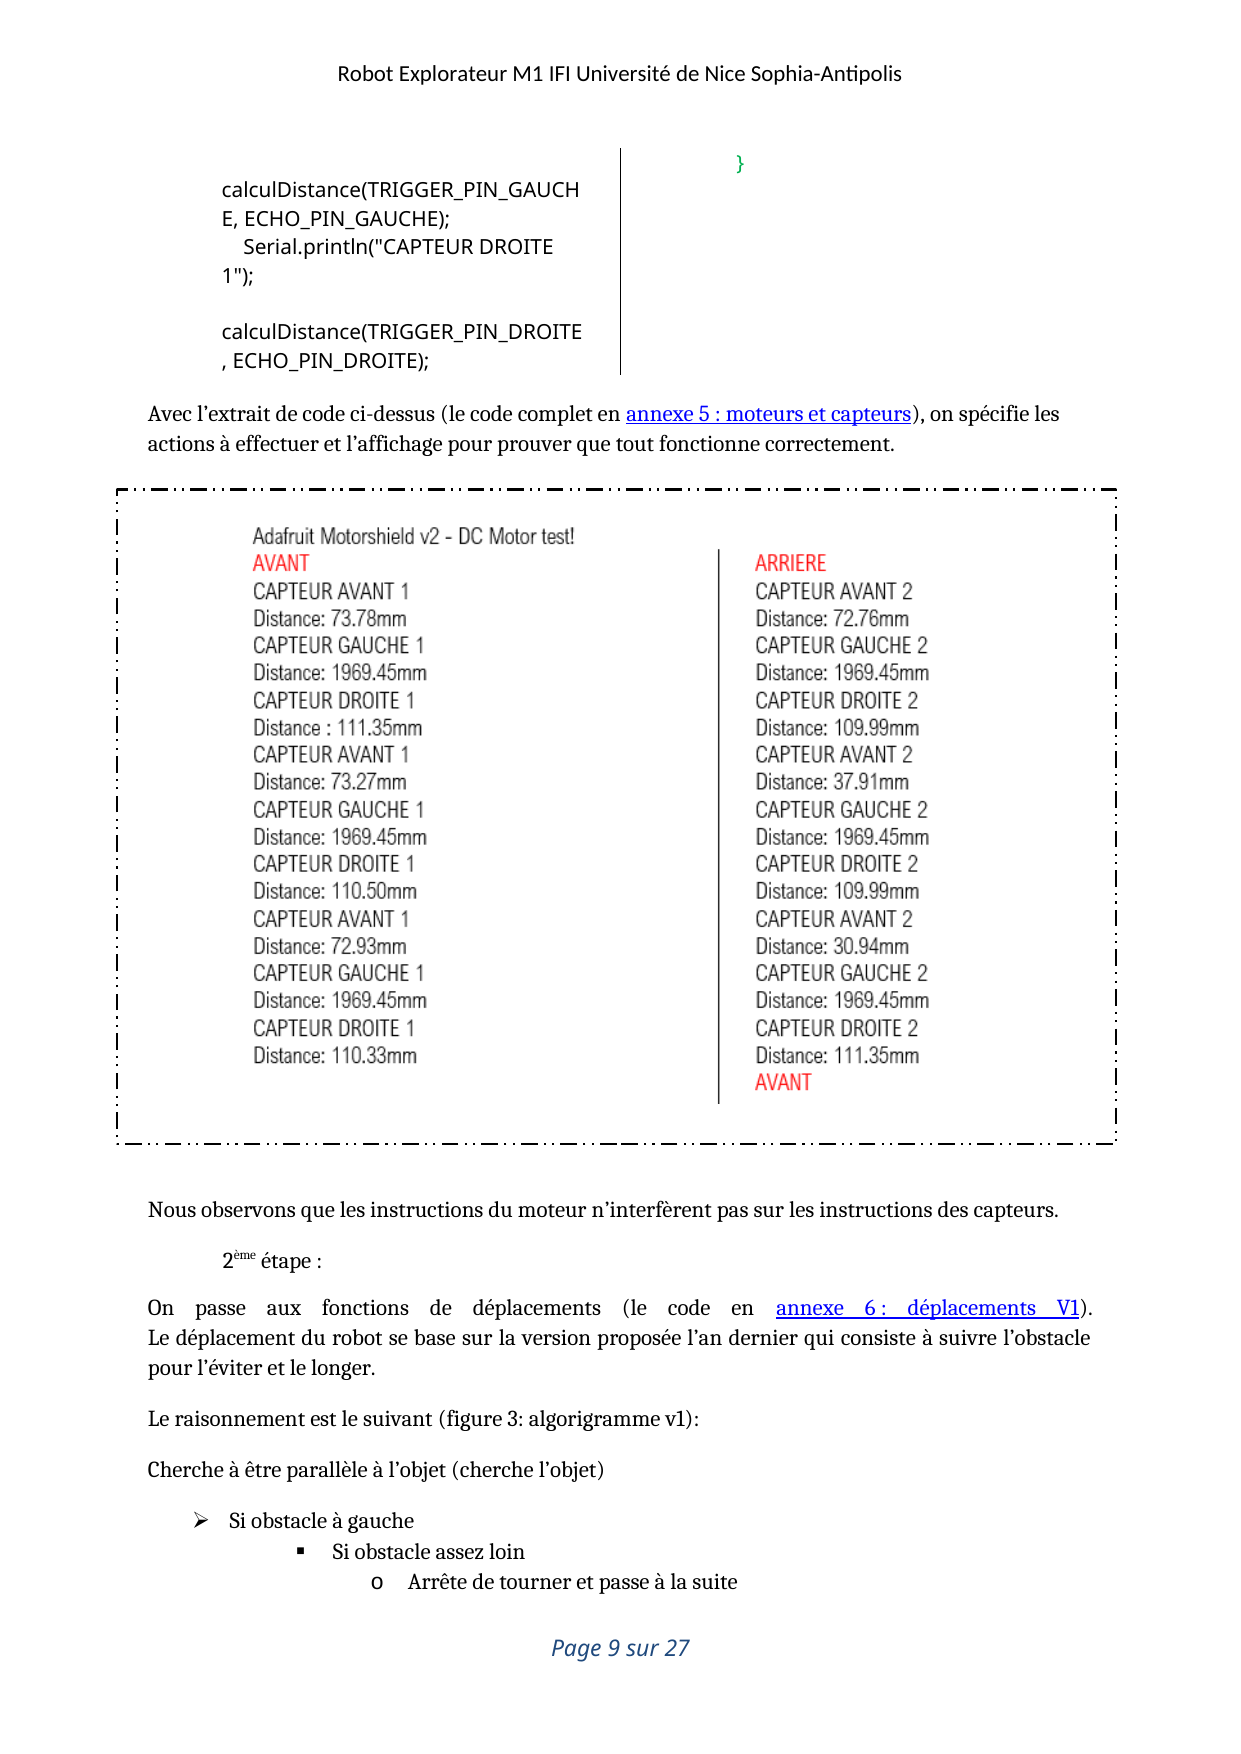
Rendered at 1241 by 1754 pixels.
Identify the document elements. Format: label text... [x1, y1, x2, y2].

picture [221, 512, 1012, 1104]
text Avec l’extrait de code ci-dessus (le code complet en annexe 5 : moteurs et capteurs), on spécifie les actions à effectuer et l’affichage pour prouver que tout fonctionne correctement. [148, 401, 1093, 457]
list Arrête de tourner et passe à la suite [370, 1569, 1093, 1596]
text calculDistance(TRIGGER_PIN_GAUCHE, ECHO_PIN_GAUCHE); [221, 148, 583, 232]
text } [731, 148, 1093, 176]
text Le raisonnement est le suivant (figure 3: algorigramme v1): [148, 1406, 1093, 1432]
text calculDistance(TRIGGER_PIN_DROITE, ECHO_PIN_DROITE); [221, 289, 583, 374]
text Cherche à être parallèle à l’objet (cherche l’objet) [148, 1457, 1093, 1483]
list Si obstacle à gauche [192, 1508, 1093, 1534]
list Si obstacle assez loin [295, 1538, 1093, 1565]
text Nous observons que les instructions du moteur n’interfèrent pas sur les instructions des capteurs. [148, 1196, 1093, 1223]
text On passe aux fonctions de déplacements (le code en annexe 6 : déplacements V1). Le déplacement du robot se base sur la version proposée l’an dernier qui consiste à suivre l’obstacle pour l’éviter et le longer. [148, 1295, 1093, 1381]
text Serial.println("CAPTEUR DROITE 1"); [221, 232, 583, 289]
list 2ème étape : [223, 1247, 1093, 1274]
